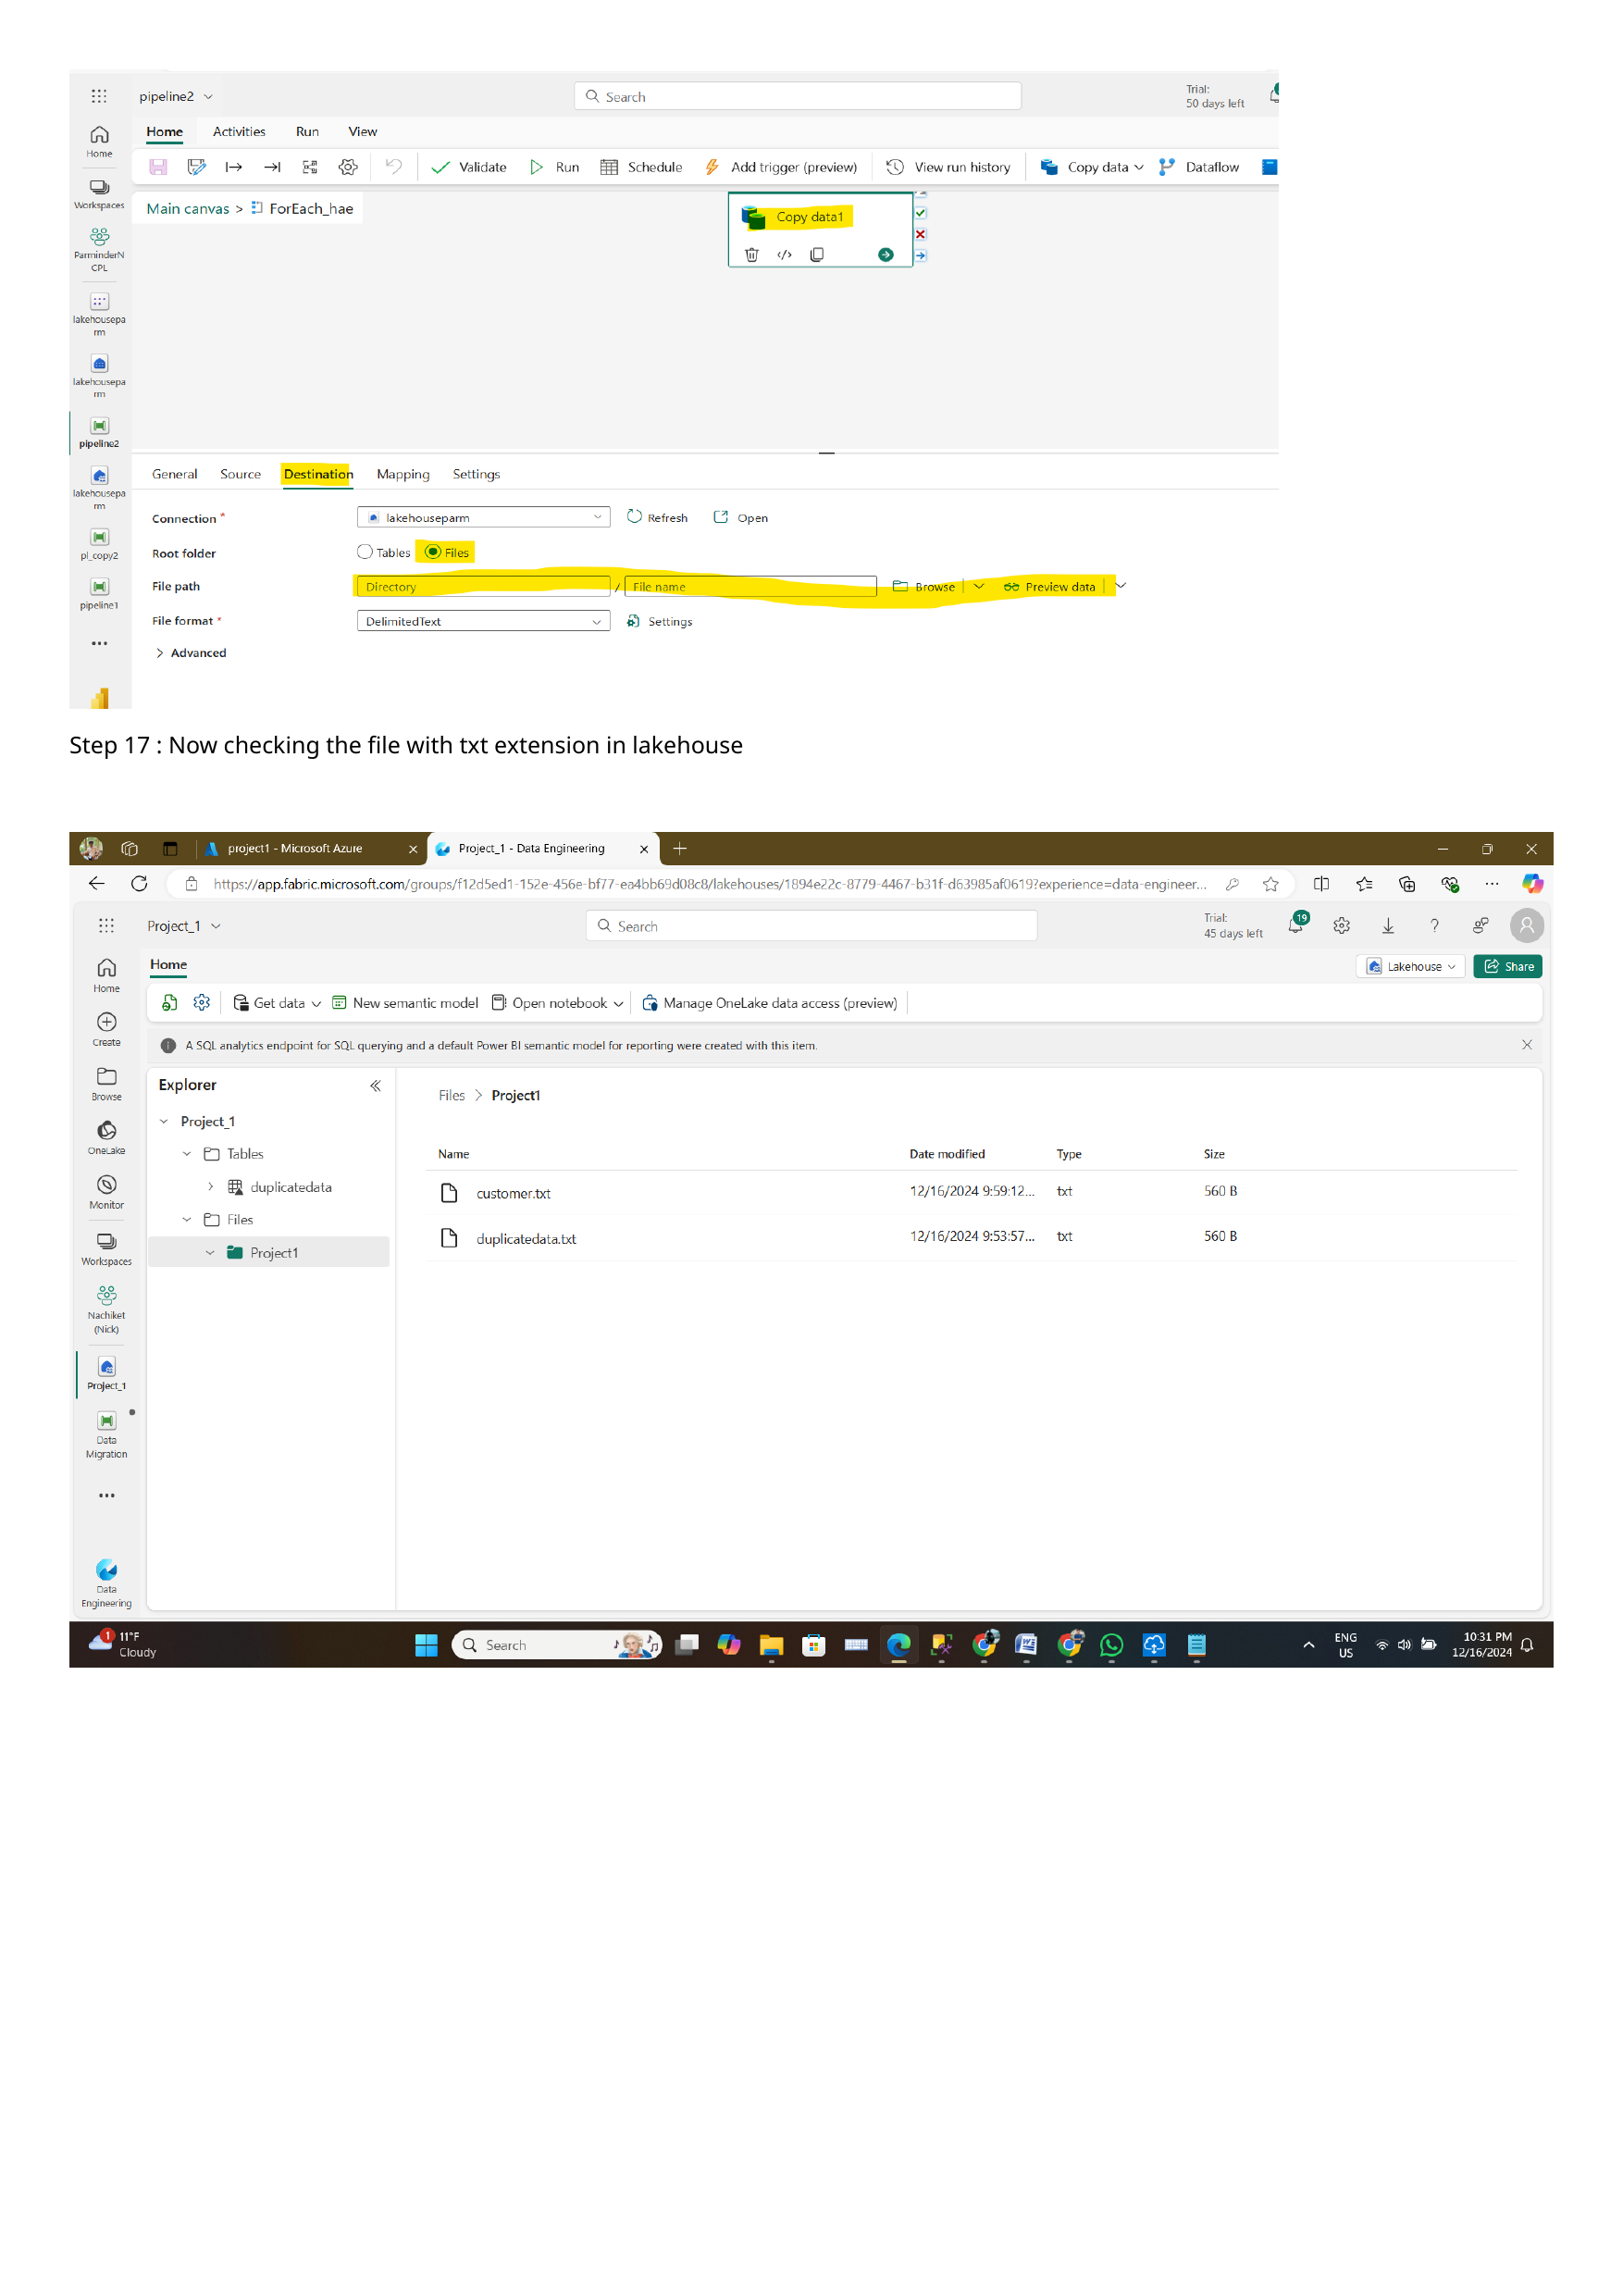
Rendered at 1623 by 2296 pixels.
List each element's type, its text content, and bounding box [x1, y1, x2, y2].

picture [69, 69, 1280, 709]
text Step 17 : Now checking the file with txt extension in lakehouse [69, 728, 1554, 761]
picture [69, 832, 1554, 1668]
